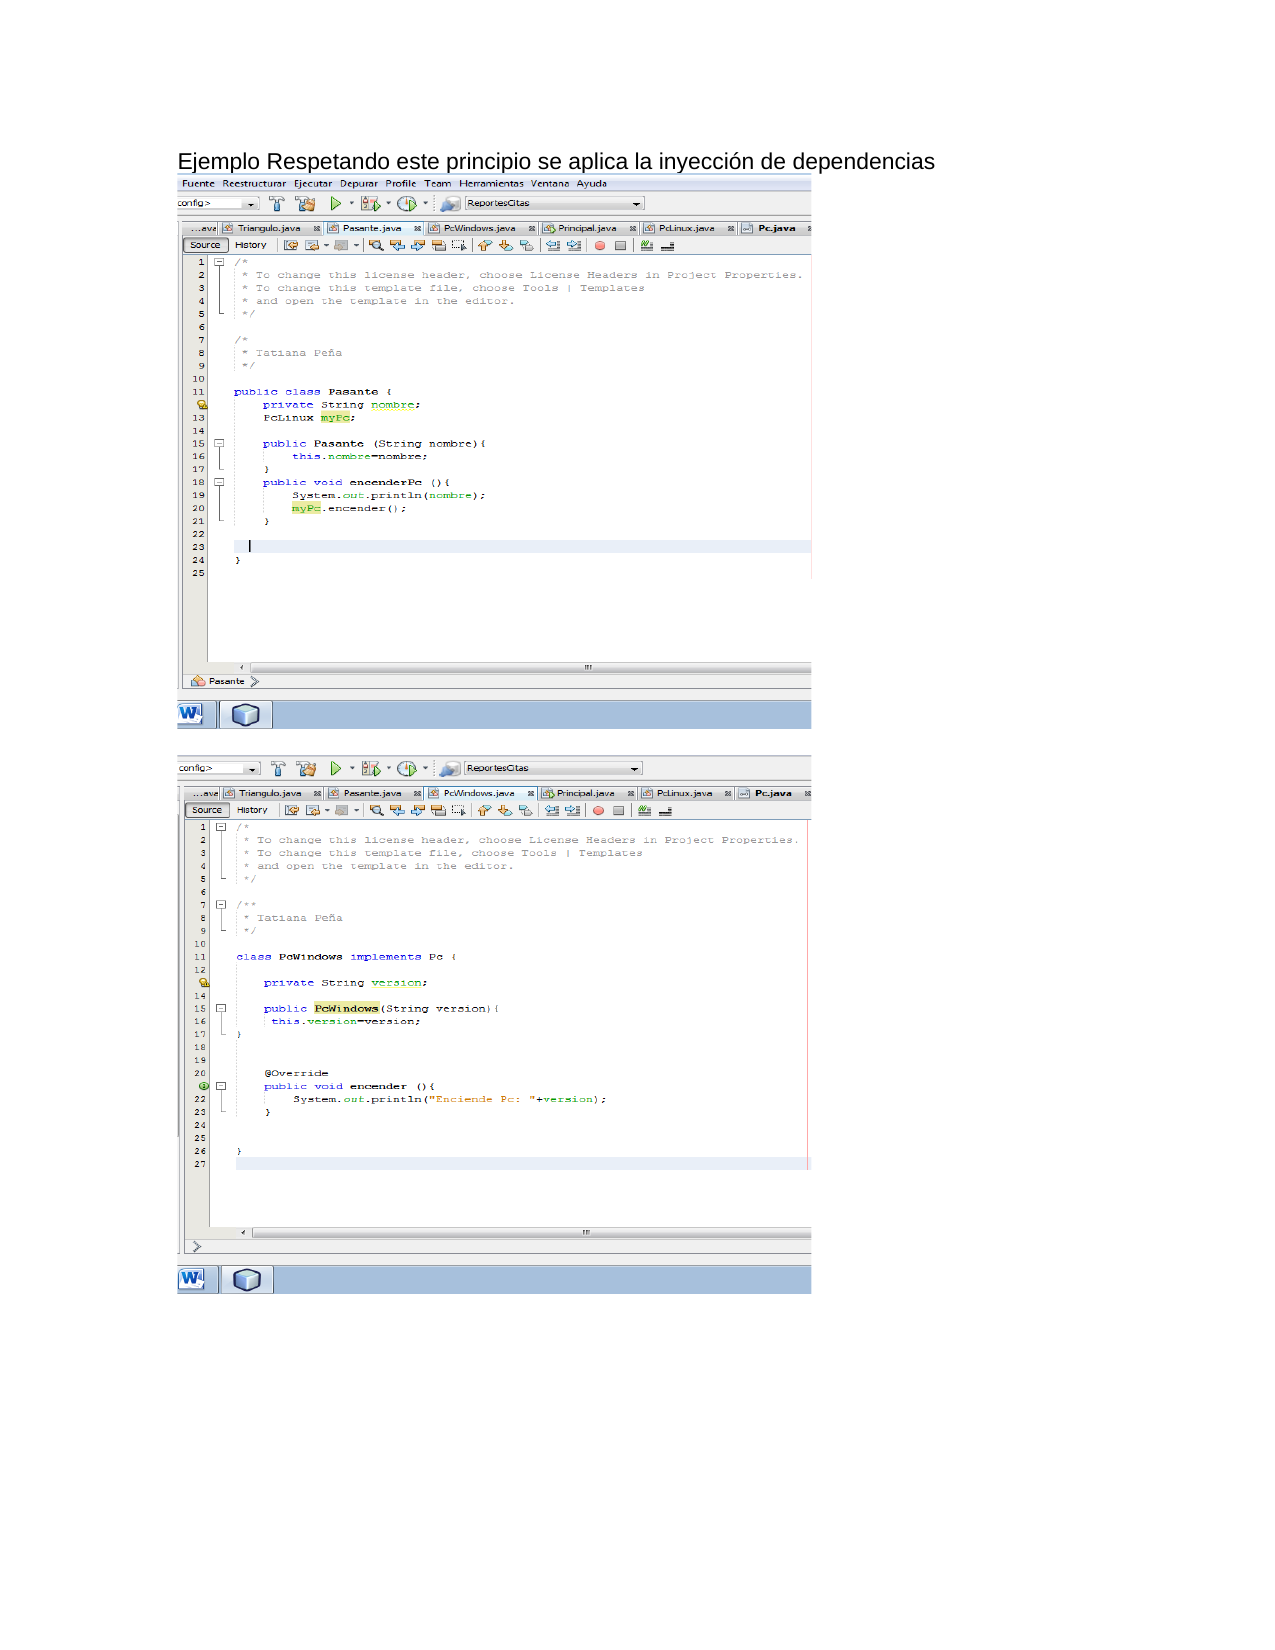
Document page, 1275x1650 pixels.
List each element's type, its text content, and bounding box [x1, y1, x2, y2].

picture [177, 173, 812, 729]
text Ejemplo Respetando este principio se aplica la inyección de dependencias [177, 148, 1098, 174]
picture [177, 755, 812, 1294]
